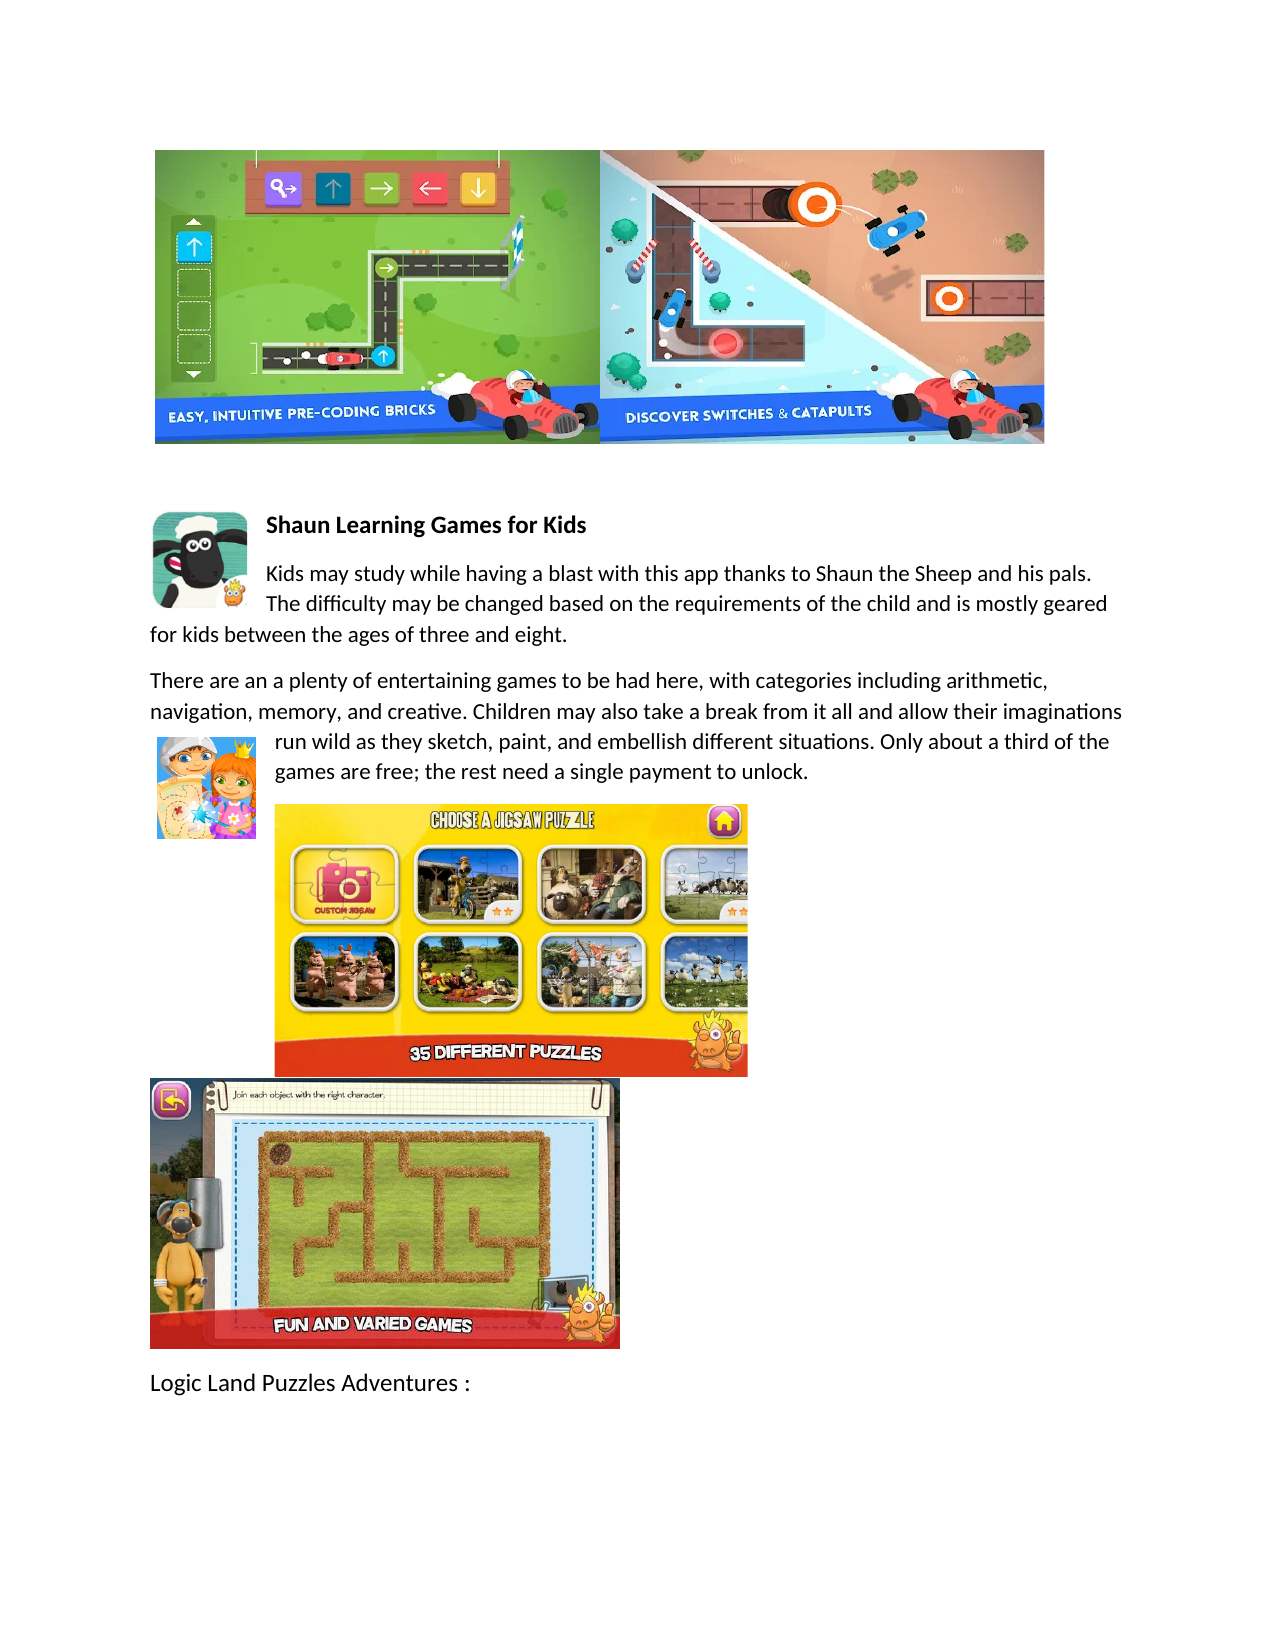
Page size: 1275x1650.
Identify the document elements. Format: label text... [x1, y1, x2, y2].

picture [150, 509, 247, 607]
text There are an a plenty of entertaining games to be had here, with categories including arithmetic, navigation, memory, and creative. Children may also take a break from it all and allow their imaginations run wild as they sketch, paint, and embellish different situations. Only about a third of the games are free; the rest need a single payment to unlock. [150, 667, 1125, 785]
text Kids may study while having a blast with this app thanks to Shaun the Sheep and his pals. The difficulty may be changed based on the requirements of the child and is mostly geared for kids between the ages of three and eight. [150, 559, 1125, 648]
picture [155, 737, 256, 838]
text Logic Land Puzzles Adventures : [150, 1368, 1125, 1398]
picture [150, 1078, 620, 1349]
text Shaun Learning Games for Kids [245, 510, 1125, 540]
picture [155, 150, 1045, 444]
picture [274, 804, 748, 1077]
